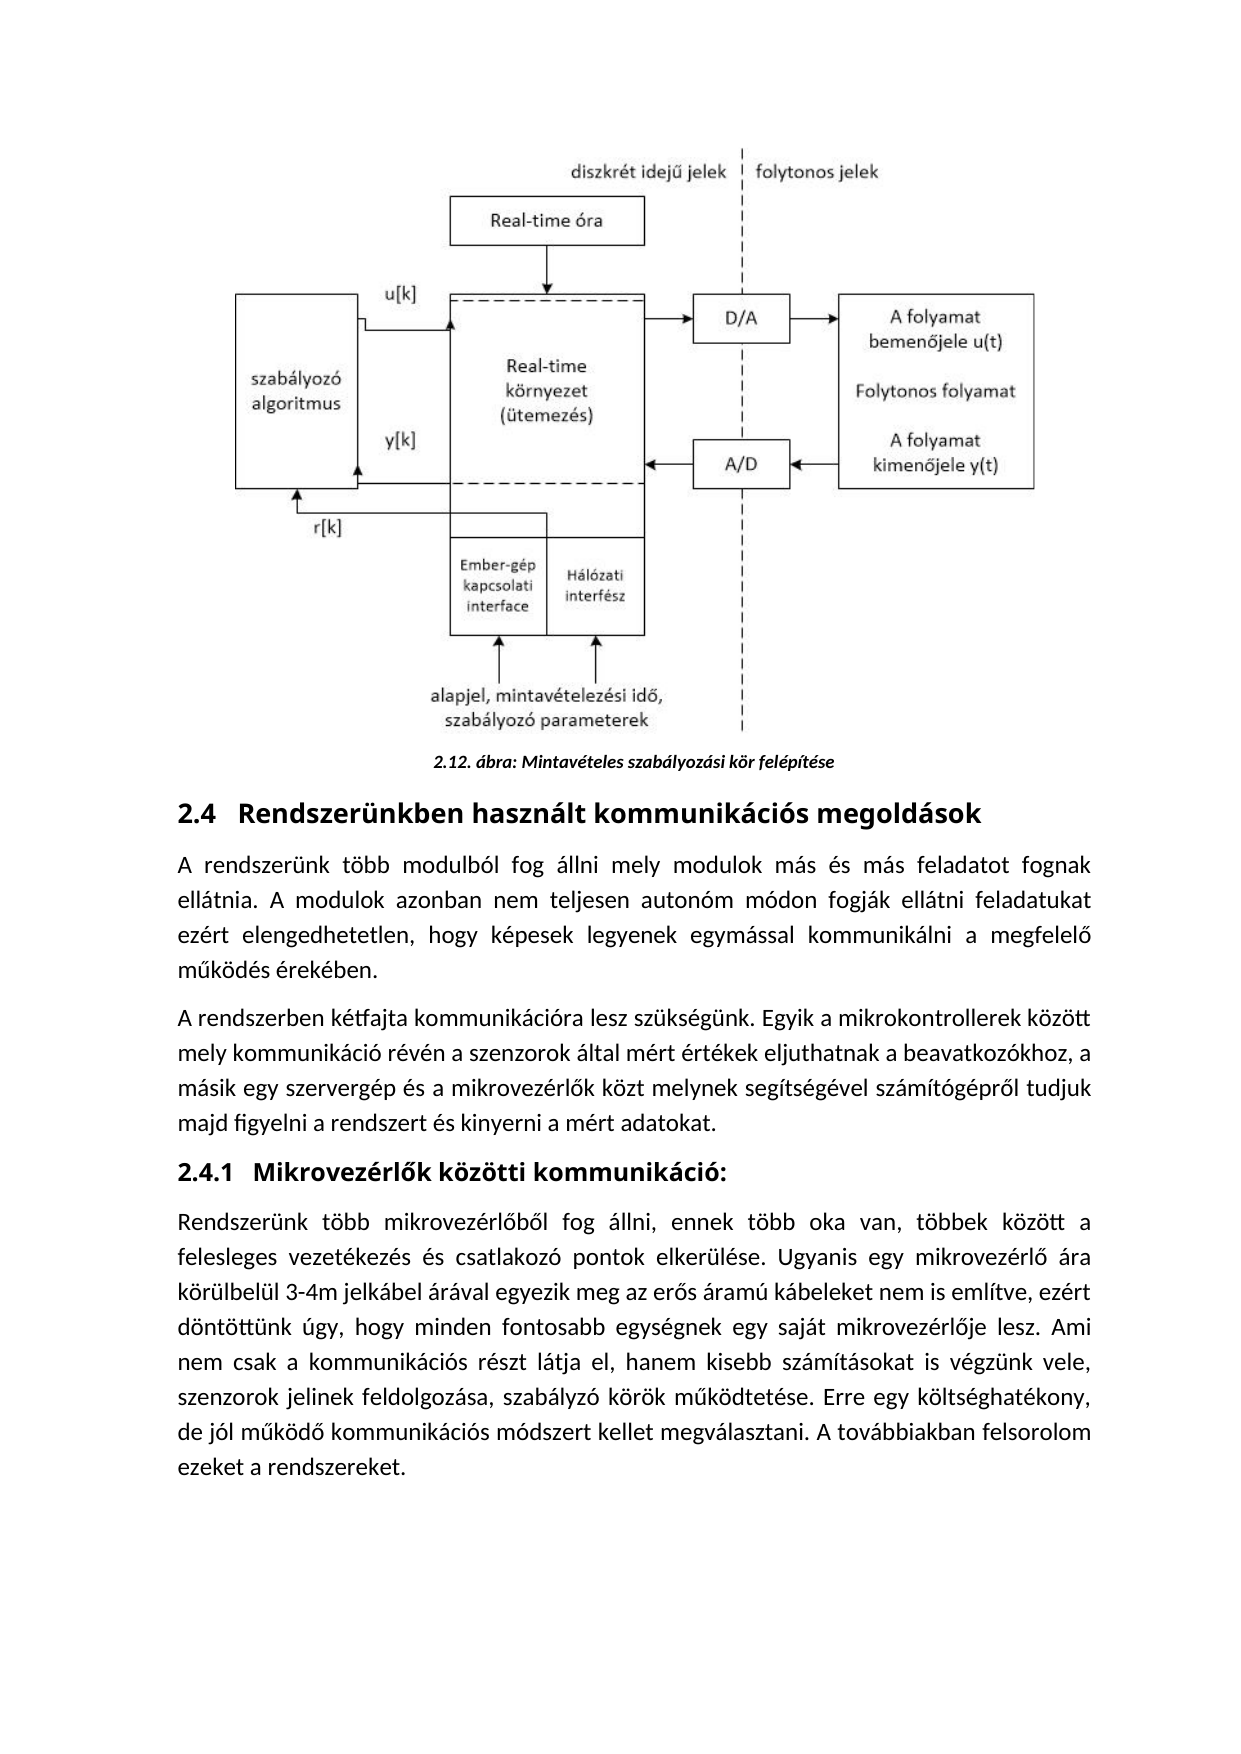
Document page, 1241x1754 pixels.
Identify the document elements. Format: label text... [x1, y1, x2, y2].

subtitle Mikrovezérlők közötti kommunikáció: [177, 1154, 1092, 1188]
text A rendszerben kétfajta kommunikációra lesz szükségünk. Egyik a mikrokontrollerek között mely kommunikáció révén a szenzorok által mért értékek eljuthatnak a beavatkozókhoz, a másik egy szervergép és a mikrovezérlők közt melynek segítségével számítógépről tudjuk majd figyelni a rendszert és kinyerni a mért adatokat. [177, 1002, 1092, 1137]
subtitle Rendszerünkben használt kommunikációs megoldások [177, 794, 1092, 831]
text A rendszerünk több modulból fog állni mely modulok más és más feladatot fognak ellátnia. A modulok azonban nem teljesen autonóm módon fogják ellátni feladatukat ezért elengedhetetlen, hogy képesek legyenek egymással kommunikálni a megfelelő működés érekében. [177, 849, 1092, 985]
picture [235, 147, 1035, 734]
text 2.12. ábra: Mintavételes szabályozási kör felépítése [177, 751, 1092, 773]
text Rendszerünk több mikrovezérlőből fog állni, ennek több oka van, többek között a felesleges vezetékezés és csatlakozó pontok elkerülése. Ugyanis egy mikrovezérlő ára körülbelül 3-4m jelkábel árával egyezik meg az erős áramú kábeleket nem is említve, ezért döntöttünk úgy, hogy minden fontosabb egységnek egy saját mikrovezérlője lesz. Ami nem csak a kommunikációs részt látja el, hanem kisebb számításokat is végzünk vele, szenzorok jelinek feldolgozása, szabályzó körök működtetése. Erre egy költséghatékony, de jól működő kommunikációs módszert kellet megválasztani. A továbbiakban felsorolom ezeket a rendszereket. [177, 1206, 1092, 1481]
